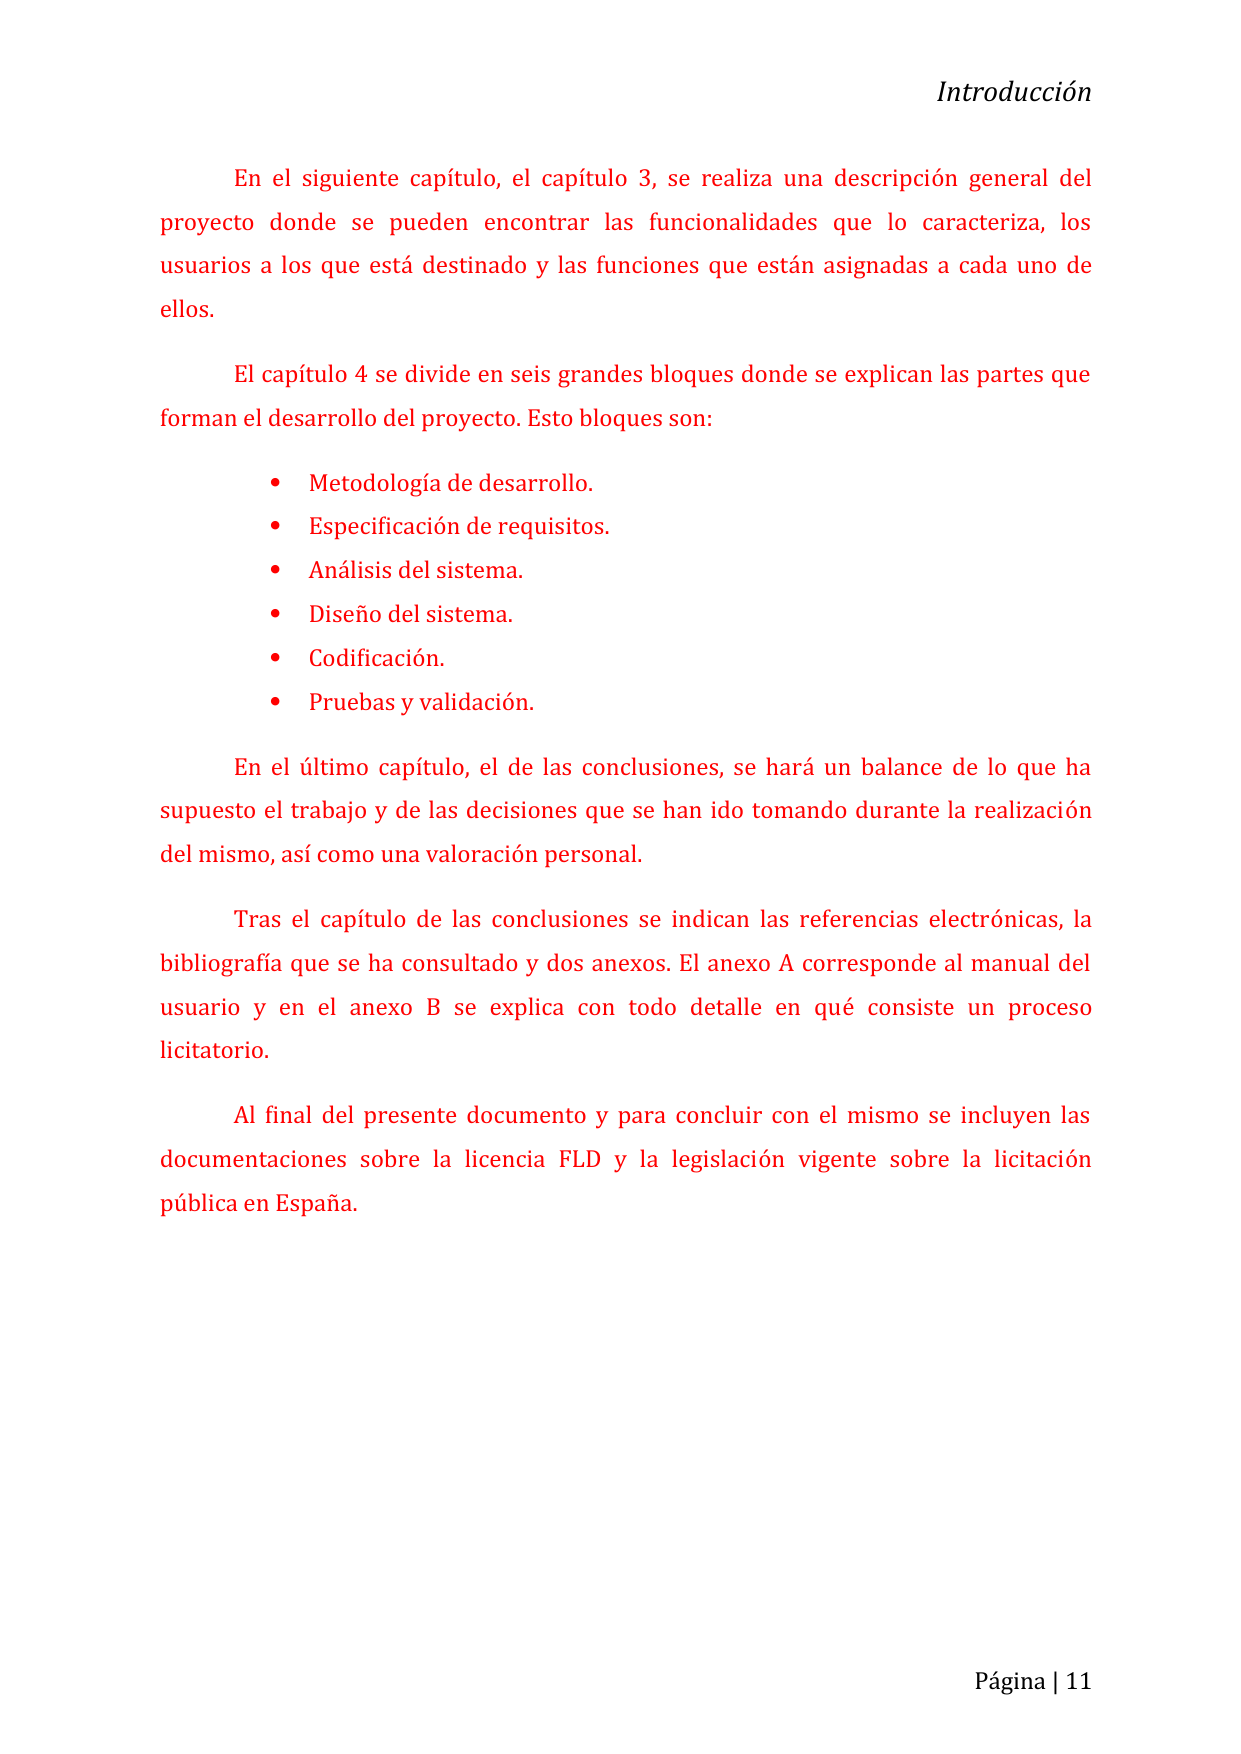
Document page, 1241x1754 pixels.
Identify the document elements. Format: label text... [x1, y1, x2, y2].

text Al final del presente documento y para concluir con el mismo se incluyen las documentaciones sobre la licencia FLD y la legislación vigente sobre la licitación pública en España. [159, 1100, 1092, 1217]
text En el siguiente capítulo, el capítulo 3, se realiza una descripción general del proyecto donde se pueden encontrar las funcionalidades que lo caracteriza, los usuarios a los que está destinado y las funciones que están asignadas a cada uno de ellos. [159, 162, 1092, 323]
list Análisis del sistema. [271, 555, 1092, 584]
text El capítulo 4 se divide en seis grandes bloques donde se explican las partes que forman el desarrollo del proyecto. Esto bloques son: [159, 359, 1092, 432]
text En el último capítulo, el de las conclusiones, se hará un balance de lo que ha supuesto el trabajo y de las decisiones que se han ido tomando durante la realización del mismo, así como una valoración personal. [159, 751, 1092, 868]
list Pruebas y validación. [271, 686, 1092, 716]
list Metodología de desarrollo. [271, 467, 1092, 496]
list Especificación de requisitos. [271, 511, 1092, 540]
list Diseño del sistema. [271, 599, 1092, 628]
list Codificación. [271, 643, 1092, 672]
text Tras el capítulo de las conclusiones se indican las referencias electrónicas, la bibliografía que se ha consultado y dos anexos. El anexo A corresponde al manual del usuario y en el anexo B se explica con todo detalle en qué consiste un proceso licitatorio. [159, 903, 1092, 1064]
